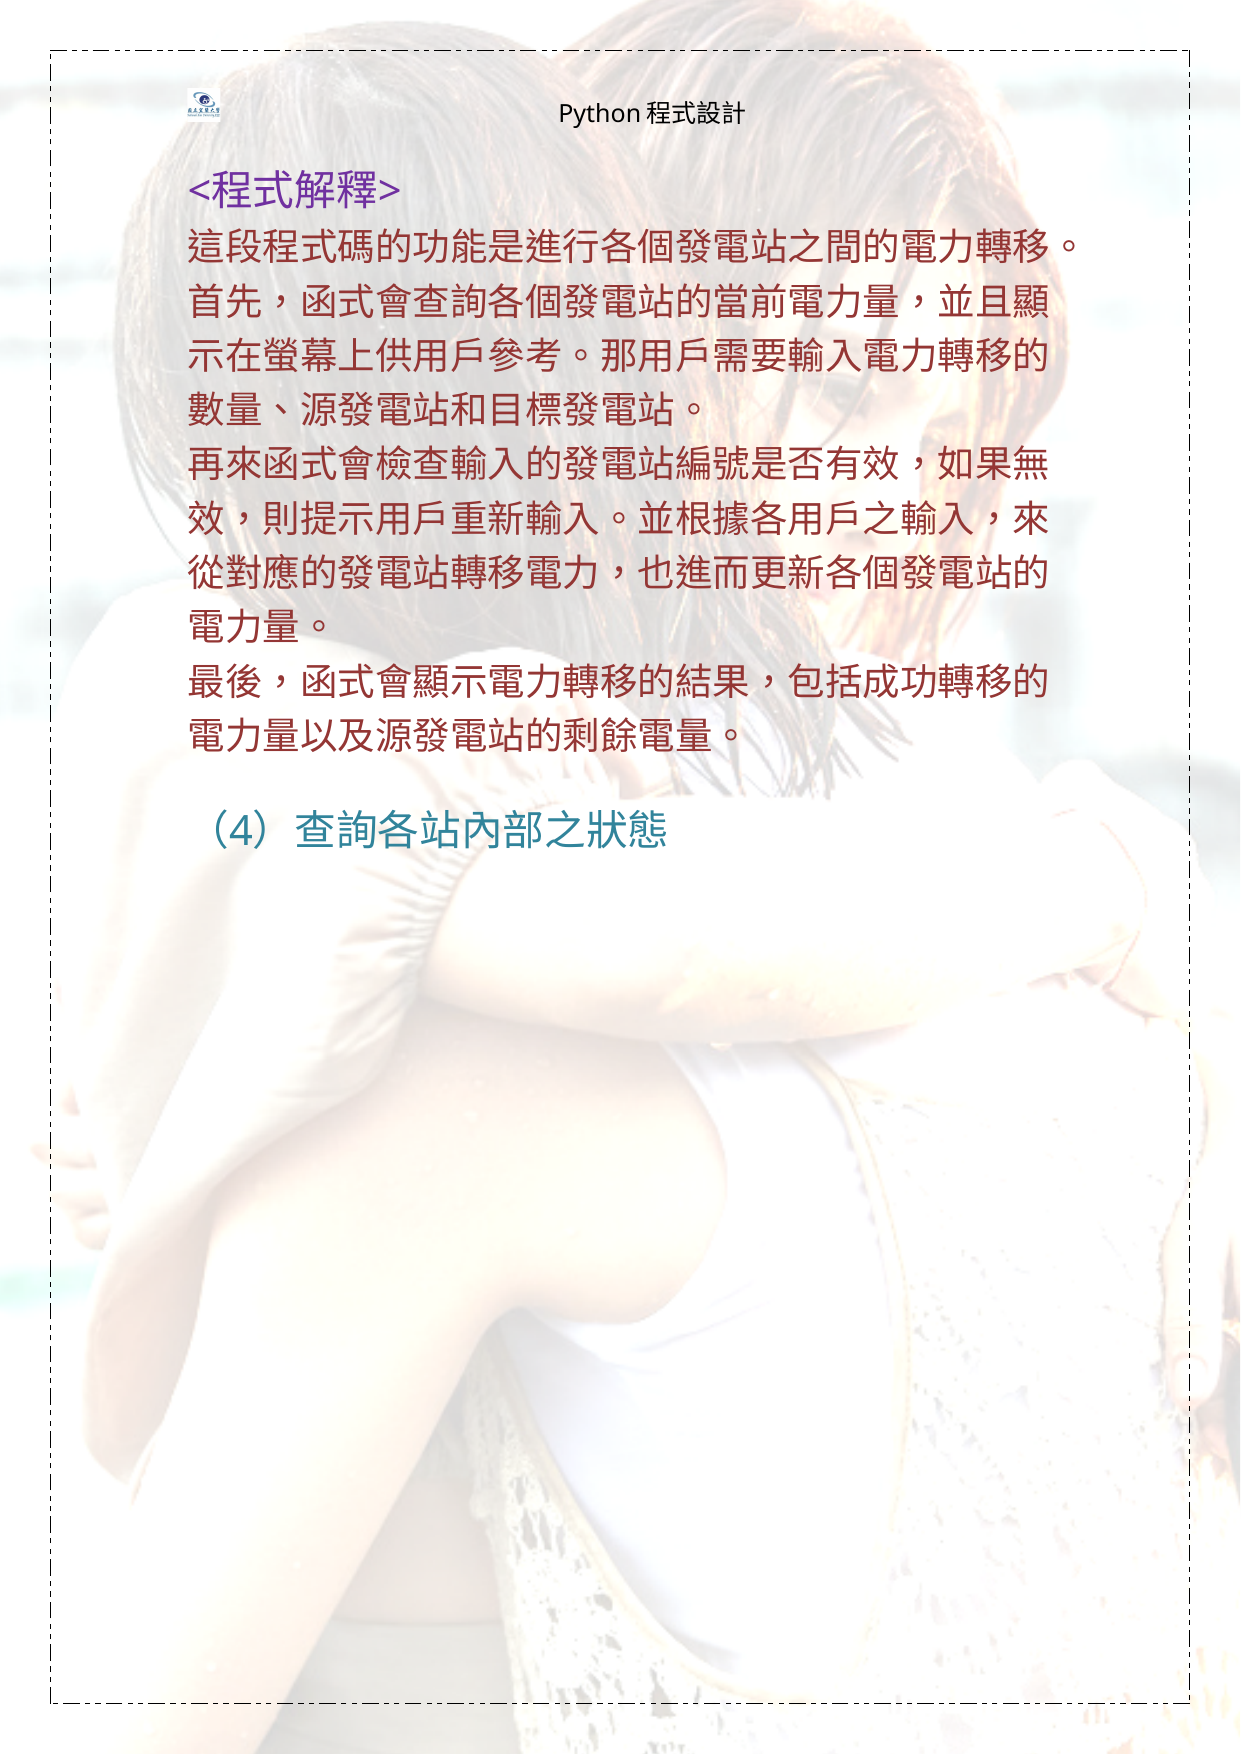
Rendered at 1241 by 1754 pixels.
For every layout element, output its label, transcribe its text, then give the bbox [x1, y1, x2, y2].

text 首先，函式會查詢各個發電站的當前電力量，並且顯示在螢幕上供用戶參考。那用戶需要輸入電力轉移的數量、源發電站和目標發電站。 [187, 272, 1053, 434]
text 最後，函式會顯示電力轉移的結果，包括成功轉移的電力量以及源發電站的剩餘電量。 [187, 651, 1053, 760]
text 這段程式碼的功能是進行各個發電站之間的電力轉移。 [187, 217, 1053, 272]
subtitle （4）查詢各站內部之狀態 [187, 797, 1053, 858]
text <程式解釋> [187, 157, 1053, 217]
text 再來函式會檢查輸入的發電站編號是否有效，如果無效，則提示用戶重新輸入。並根據各用戶之輸入，來從對應的發電站轉移電力，也進而更新各個發電站的電力量。 [187, 434, 1053, 651]
